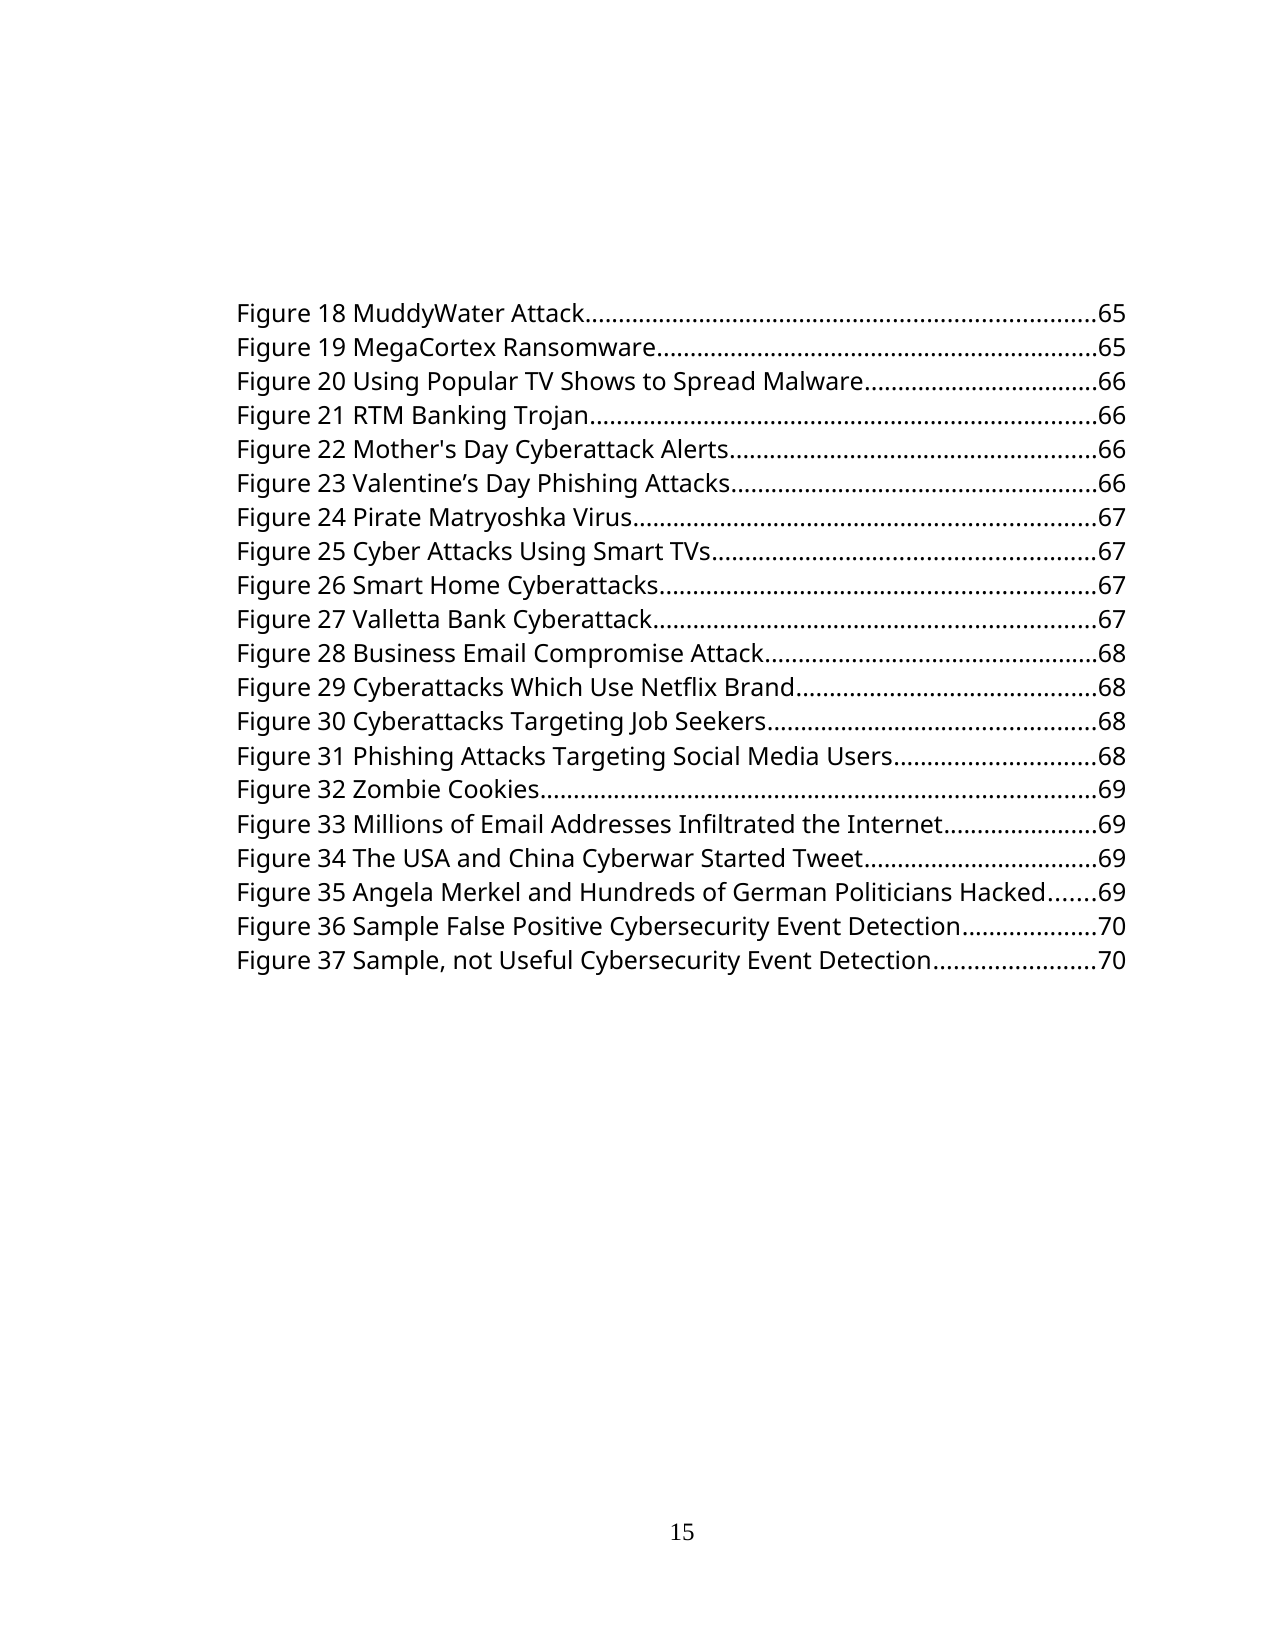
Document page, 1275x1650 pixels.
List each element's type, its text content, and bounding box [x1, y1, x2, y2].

text Figure 28 Business Email Compromise Attack 68 [236, 636, 1127, 670]
text Figure 36 Sample False Positive Cybersecurity Event Detection 70 [236, 908, 1127, 942]
text Figure 20 Using Popular TV Shows to Spread Malware 66 [236, 363, 1127, 397]
text Figure 23 Valentine’s Day Phishing Attacks 66 [236, 466, 1127, 500]
text Figure 22 Mother's Day Cyberattack Alerts 66 [236, 432, 1127, 466]
text Figure 31 Phishing Attacks Targeting Social Media Users 68 [236, 738, 1127, 772]
text Figure 30 Cyberattacks Targeting Job Seekers 68 [236, 704, 1127, 738]
text Figure 33 Millions of Email Addresses Infiltrated the Internet 69 [236, 806, 1127, 840]
text Figure 34 The USA and China Cyberwar Started Tweet 69 [236, 840, 1127, 874]
text Figure 21 RTM Banking Trojan 66 [236, 397, 1127, 432]
text Figure 26 Smart Home Cyberattacks 67 [236, 568, 1127, 602]
text Figure 25 Cyber Attacks Using Smart TVs 67 [236, 534, 1127, 568]
text Figure 19 MegaCortex Ransomware 65 [236, 329, 1127, 363]
text Figure 37 Sample, not Useful Cybersecurity Event Detection 70 [236, 942, 1127, 977]
text Figure 35 Angela Merkel and Hundreds of German Politicians Hacked 69 [236, 874, 1127, 908]
text Figure 27 Valletta Bank Cyberattack 67 [236, 602, 1127, 636]
text Figure 29 Cyberattacks Which Use Netflix Brand 68 [236, 670, 1127, 704]
text Figure 24 Pirate Matryoshka Virus 67 [236, 500, 1127, 534]
text Figure 32 Zombie Cookies 69 [236, 772, 1127, 806]
text Figure 18 MuddyWater Attack 65 [236, 295, 1127, 329]
